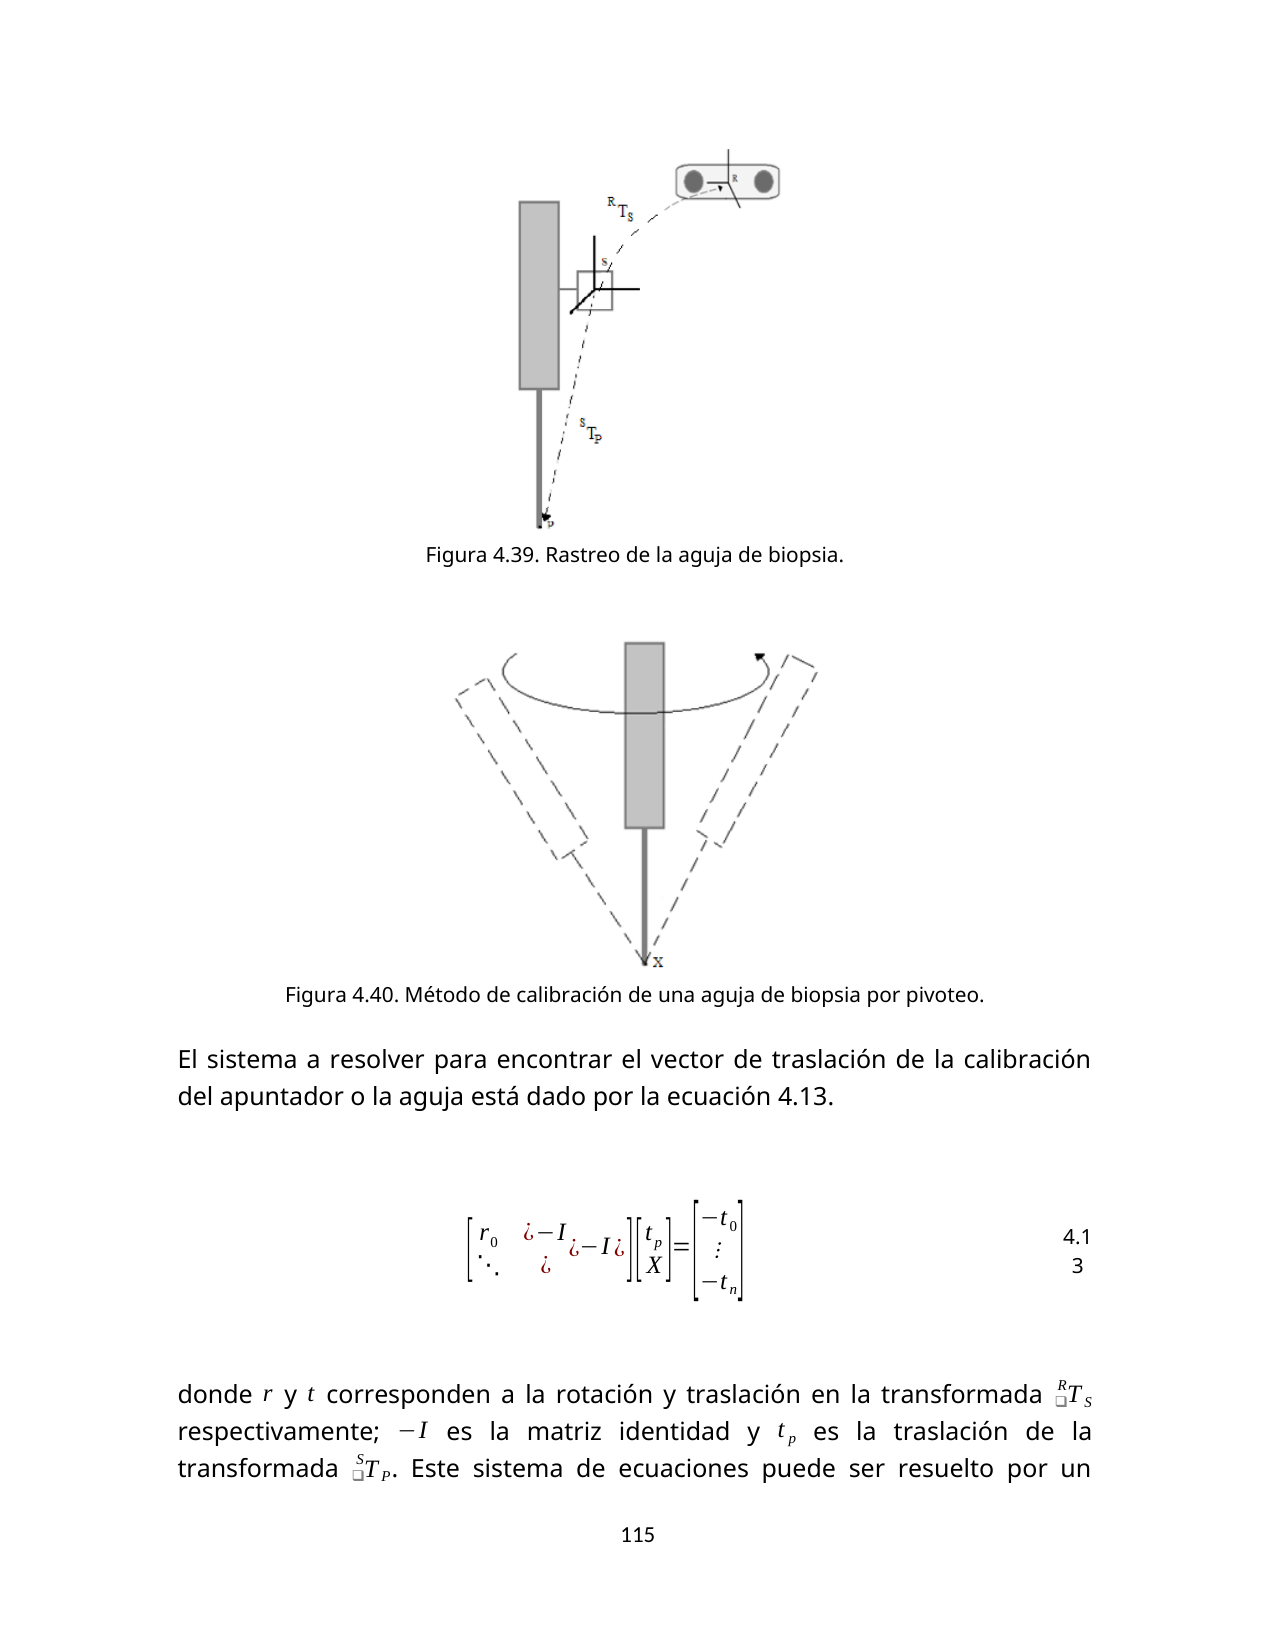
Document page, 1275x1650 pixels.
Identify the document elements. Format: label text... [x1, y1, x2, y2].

picture [453, 147, 817, 538]
list Figura 4.39. Rastreo de la aguja de biopsia. [177, 540, 1093, 568]
list El sistema a resolver para encontrar el vector de traslación de la calibración del apuntador o la aguja está dado por la ecuación 4.13. [177, 1042, 1093, 1112]
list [177, 1376, 1093, 1486]
picture [441, 600, 829, 979]
table_header 4.13 [1046, 1199, 1109, 1303]
table_header [166, 1199, 1046, 1303]
list Figura 4.40. Método de calibración de una aguja de biopsia por pivoteo. [177, 980, 1093, 1009]
